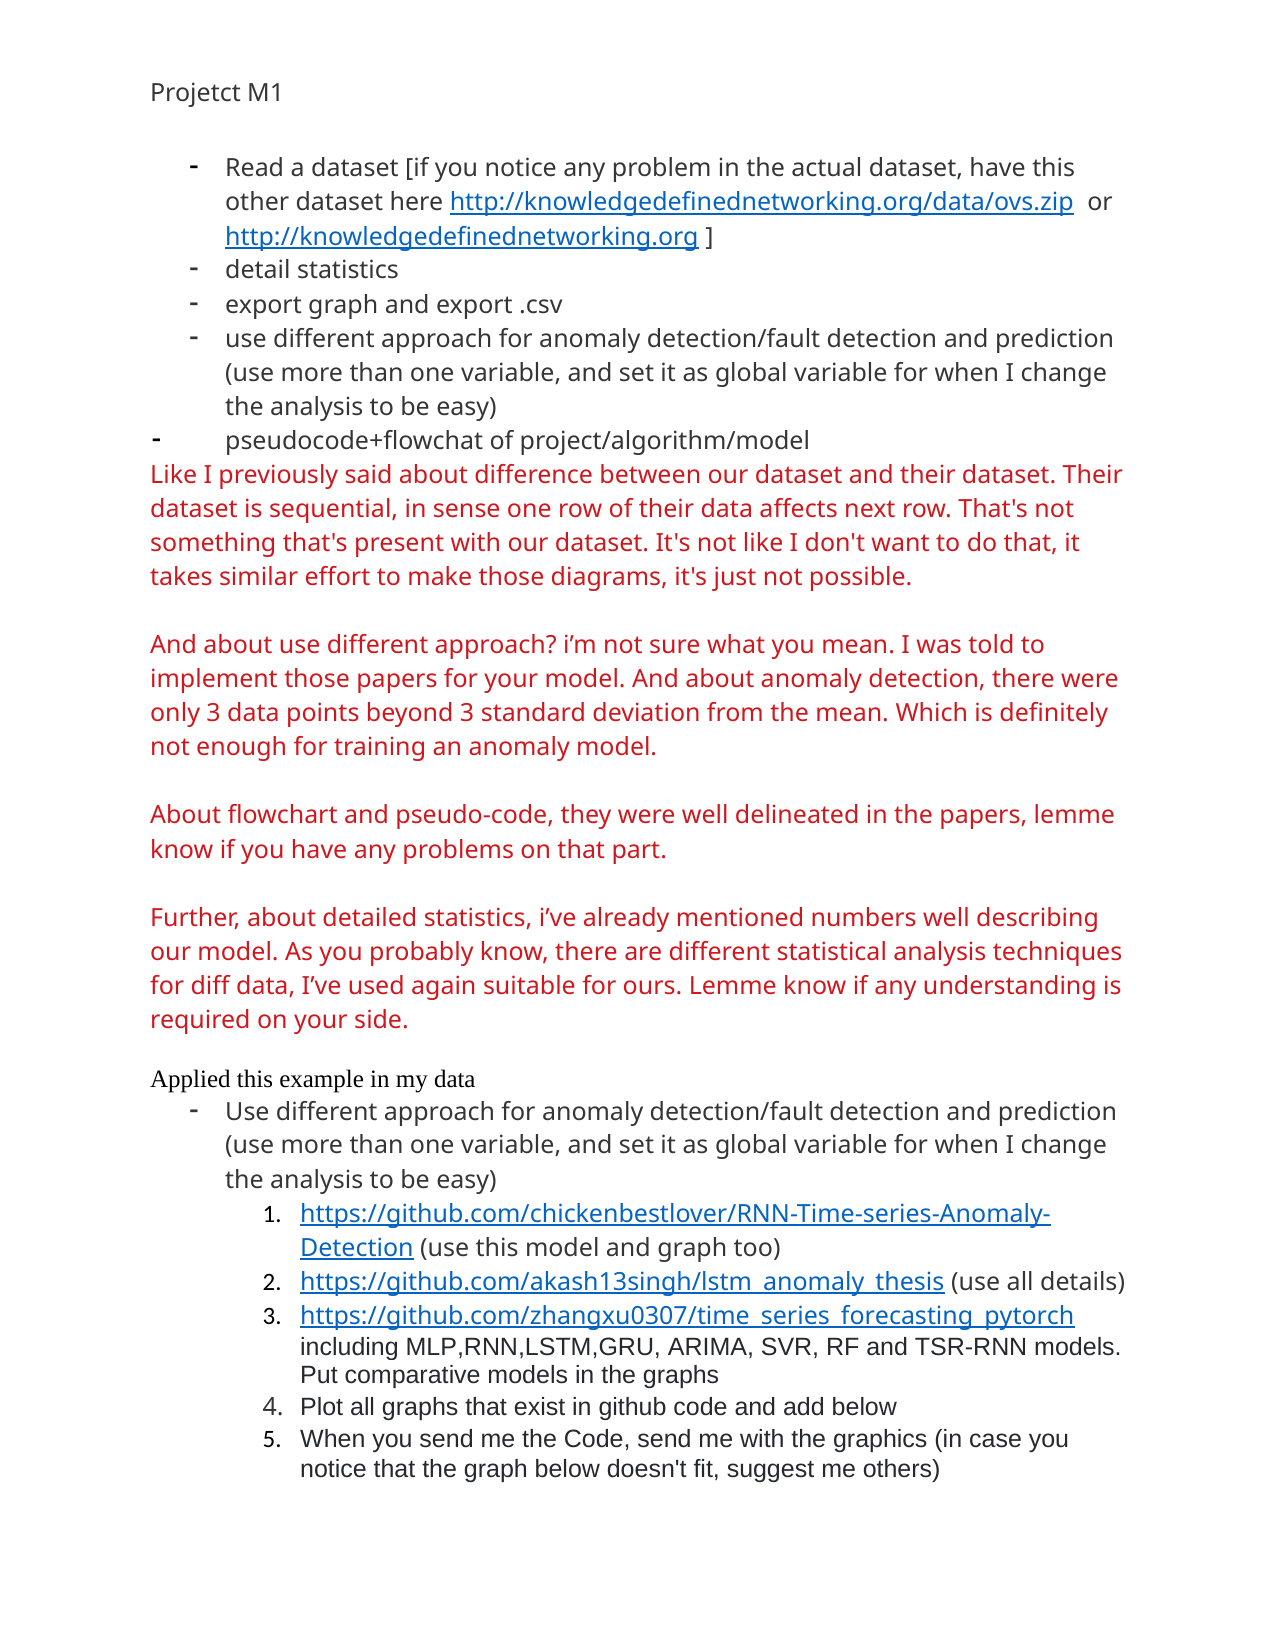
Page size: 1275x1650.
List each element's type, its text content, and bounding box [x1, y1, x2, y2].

list use different approach for anomaly detection/fault detection and prediction (use more than one variable, and set it as global variable for when I change the analysis to be easy) [187, 320, 1125, 422]
list Plot all graphs that exist in github code and add below [262, 1389, 1125, 1423]
list https://github.com/zhangxu0307/time_series_forecasting_pytorch including MLP,RNN,LSTM,GRU, ARIMA, SVR, RF and TSR-RNN models. Put comparative models in the graphs [262, 1297, 1125, 1389]
text About flowchart and pseudo-code, they were well delineated in the papers, lemme know if you have any problems on that part. [150, 797, 1125, 865]
list When you send me the Code, send me with the graphics (in case you notice that the graph below doesn't fit, suggest me others) [262, 1423, 1125, 1482]
list https://github.com/akash13singh/lstm_anomaly_thesis (use all details) [262, 1263, 1125, 1297]
list Read a dataset [if you notice any problem in the actual dataset, have this other dataset here http://knowledgedefinednetworking.org/data/ovs.zip or http://knowledgedefinednetworking.org ] [187, 150, 1125, 252]
text Further, about detailed statistics, i’ve already mentioned numbers well describing our model. As you probably know, there are different statistical analysis techniques for diff data, I’ve used again suitable for ours. Lemme know if any understanding is required on your side. [150, 899, 1125, 1036]
text And about use different approach? i’m not sure what you mean. I was told to implement those papers for your model. And about anomaly detection, there were only 3 data points beyond 3 standard deviation from the mean. Which is definitely not enough for training an anomaly model. [150, 627, 1125, 763]
list https://github.com/chickenbestlover/RNN-Time-series-Anomaly-Detection (use this model and graph too) [262, 1195, 1125, 1263]
text Like I previously said about difference between our dataset and their dataset. Their dataset is sequential, in sense one row of their data affects next row. That's not something that's present with our dataset. It's not like I don't want to do that, it takes similar effort to make those diagrams, it's just not possible. [150, 457, 1125, 593]
list Use different approach for anomaly detection/fault detection and prediction (use more than one variable, and set it as global variable for when I change the analysis to be easy) [187, 1093, 1125, 1195]
list detail statistics [187, 252, 1125, 286]
text Applied this example in my data [150, 1064, 1125, 1093]
list pseudocode+flowchat of project/algorithm/model [150, 422, 1125, 457]
list export graph and export .csv [187, 286, 1125, 320]
